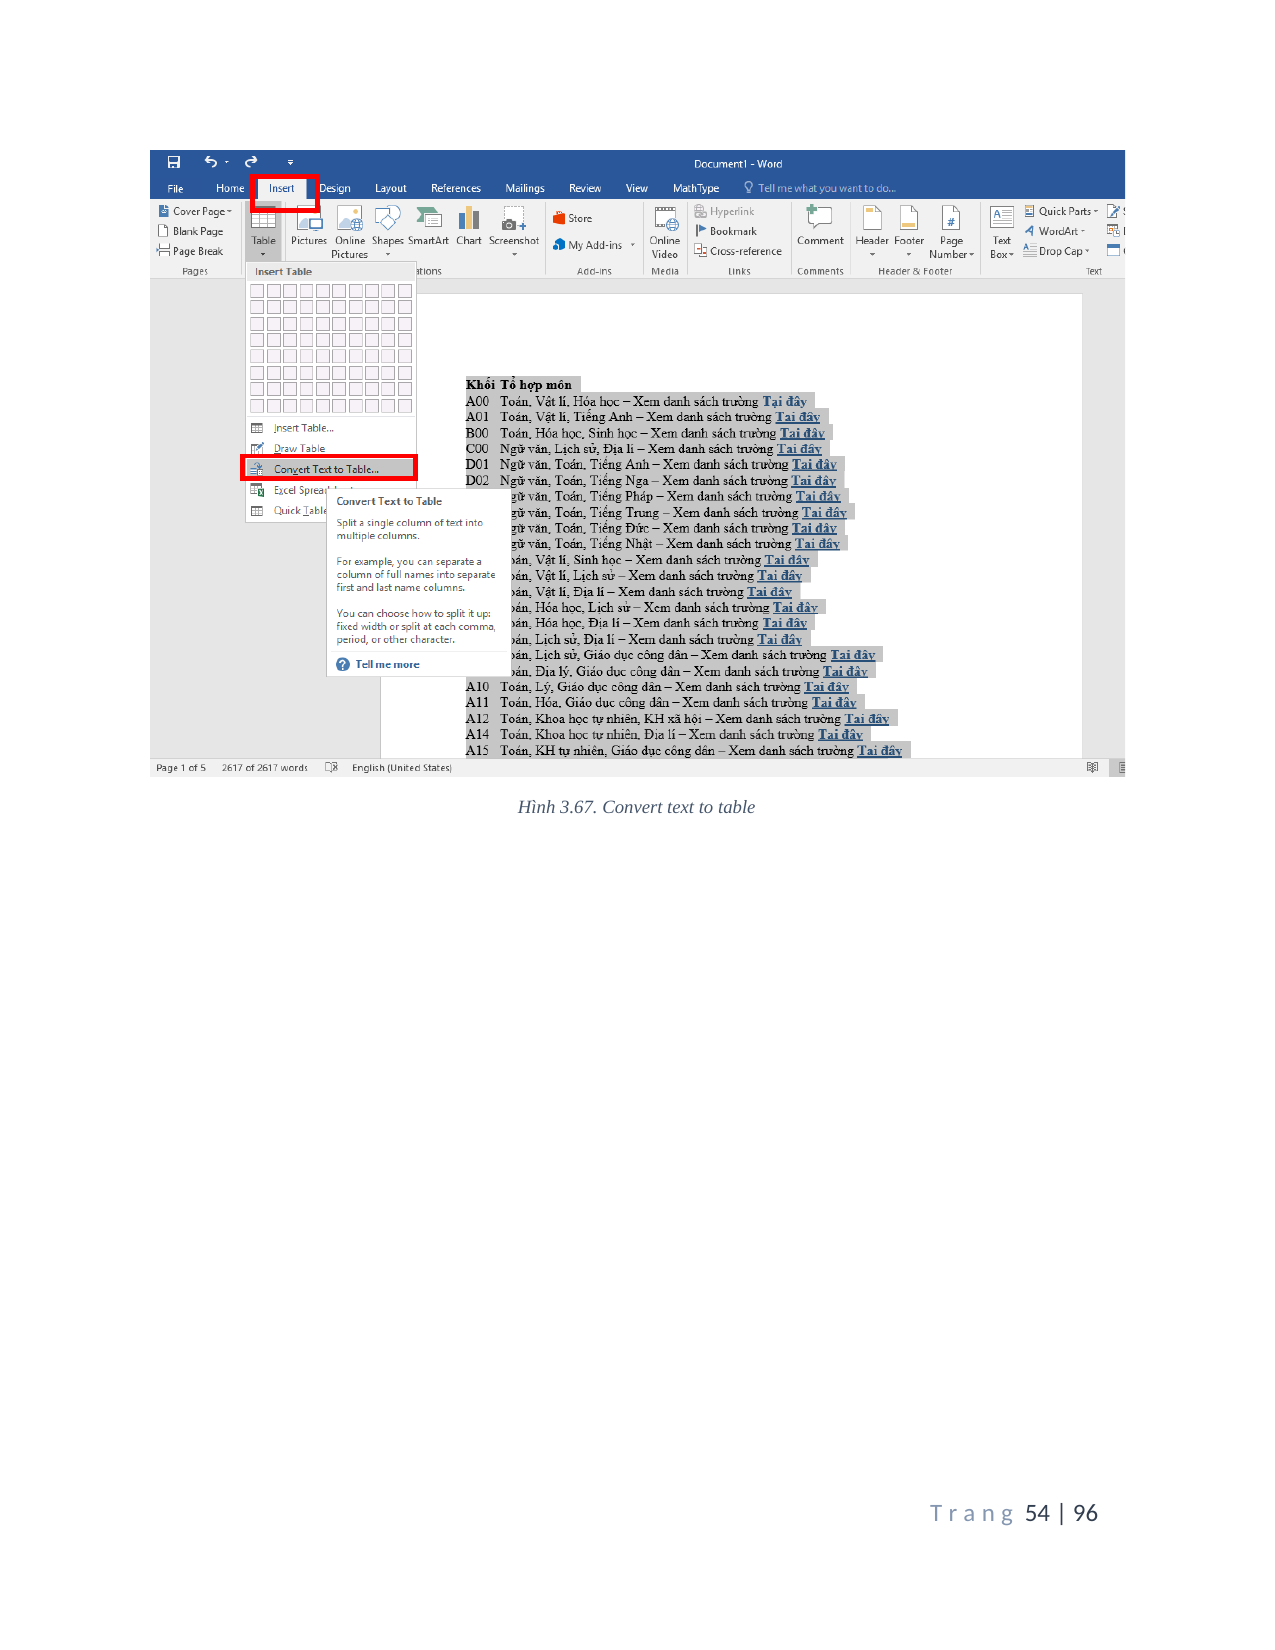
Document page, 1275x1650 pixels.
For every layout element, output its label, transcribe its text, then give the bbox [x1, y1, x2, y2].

picture [150, 150, 1125, 777]
